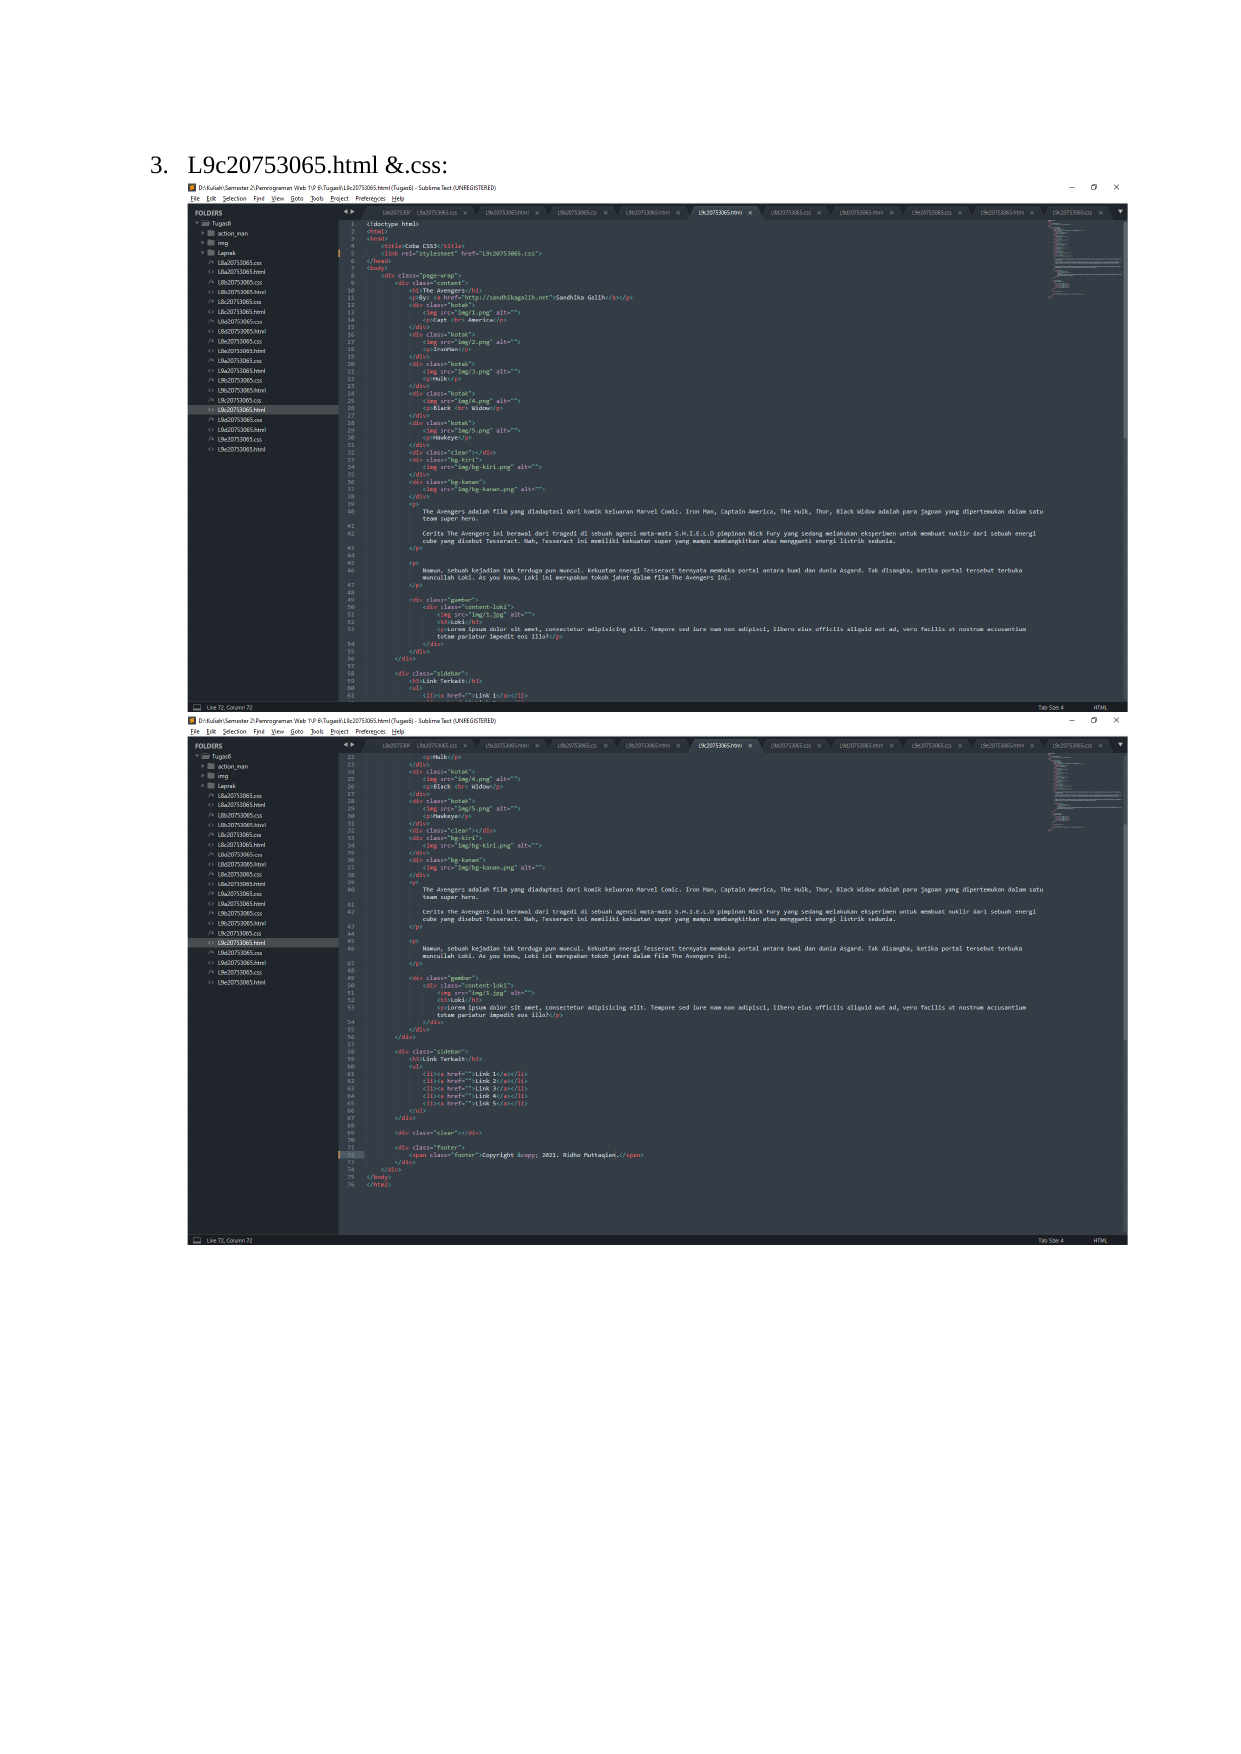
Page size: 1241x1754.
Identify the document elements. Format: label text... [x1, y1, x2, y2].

picture [187, 183, 1128, 712]
picture [187, 716, 1128, 1245]
list L9c20753065.html &.css: [150, 150, 1090, 179]
